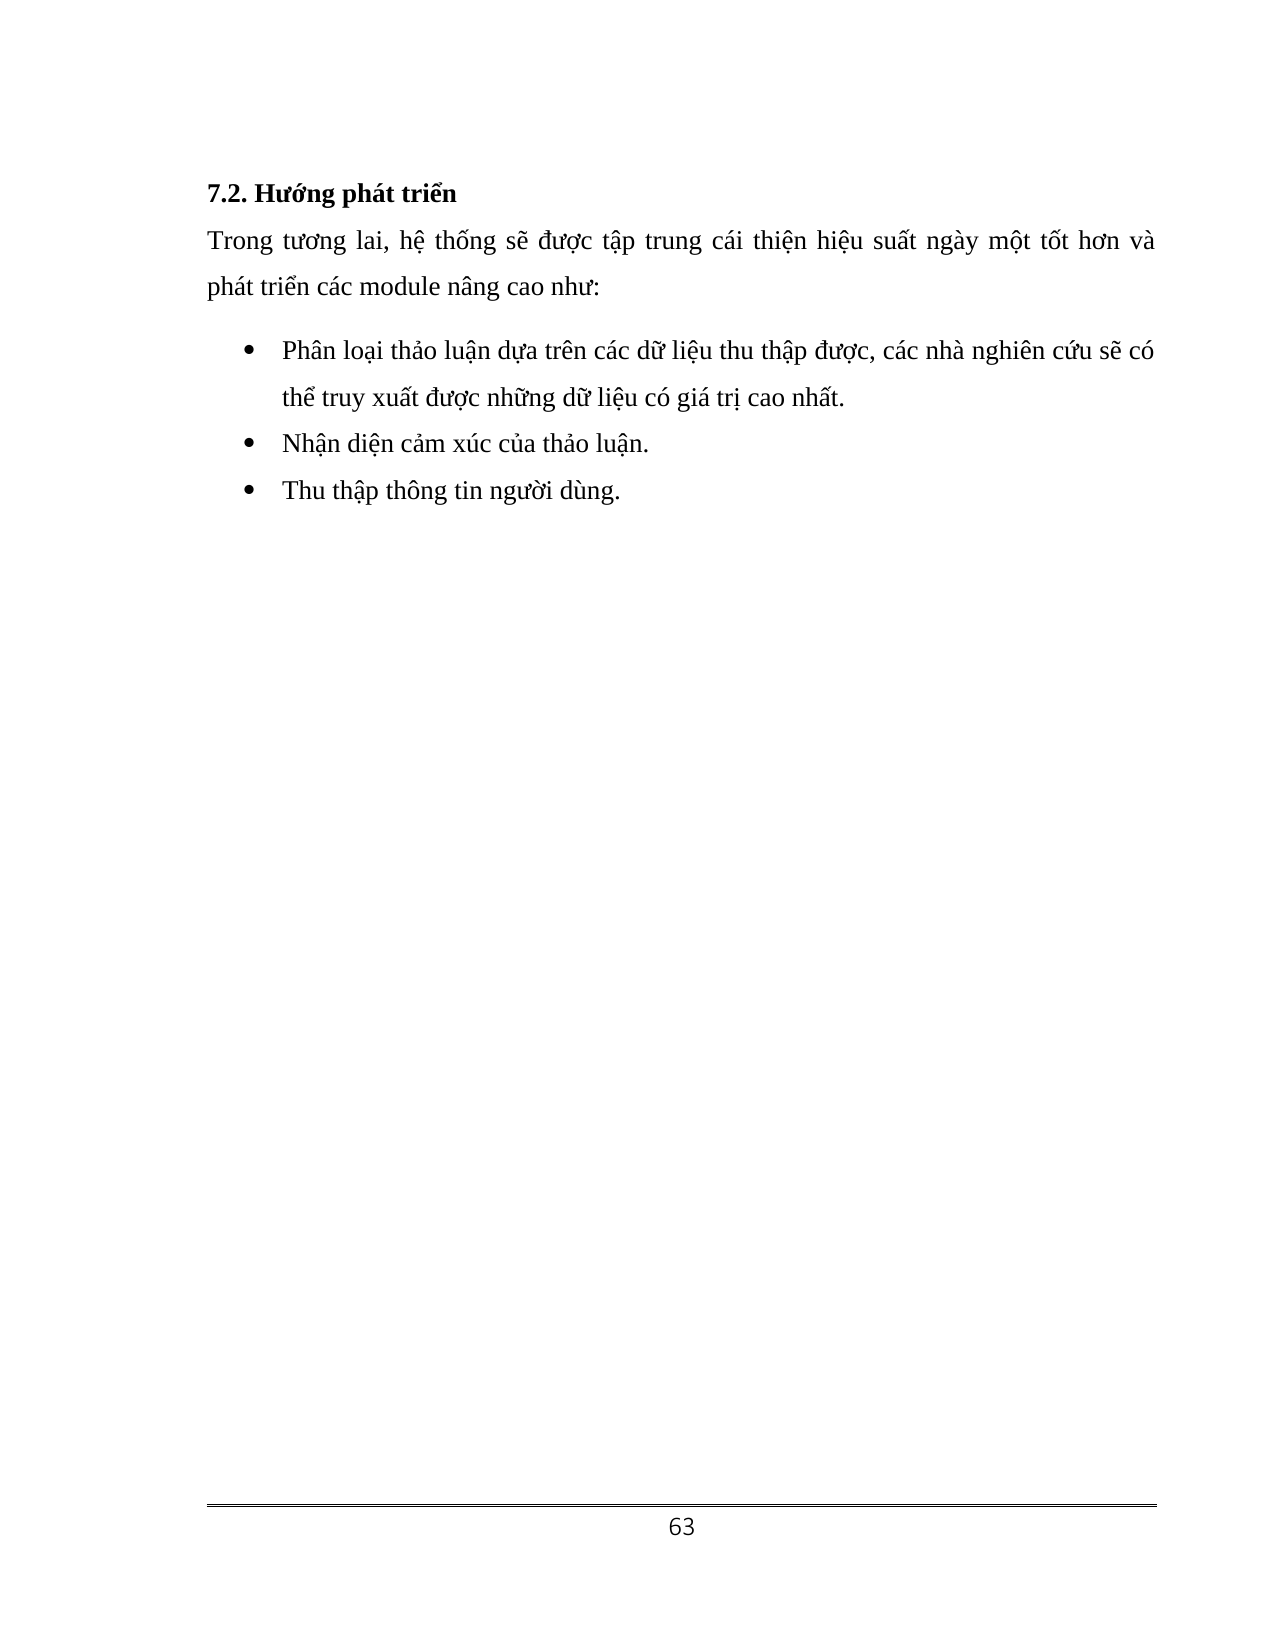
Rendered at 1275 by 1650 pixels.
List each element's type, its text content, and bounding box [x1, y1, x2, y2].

list Thu thập thông tin người dùng. [244, 474, 1157, 505]
list Phân loại thảo luận dựa trên các dữ liệu thu thập được, các nhà nghiên cứu sẽ có thể truy xuất được những dữ liệu có giá trị cao nhất. [244, 334, 1157, 412]
text Trong tương lai, hệ thống sẽ được tập trung cái thiện hiệu suất ngày một tốt hơn và phát triển các module nâng cao như: [207, 224, 1157, 302]
subtitle Hướng phát triển [207, 177, 1157, 208]
list Nhận diện cảm xúc của thảo luận. [244, 427, 1157, 458]
